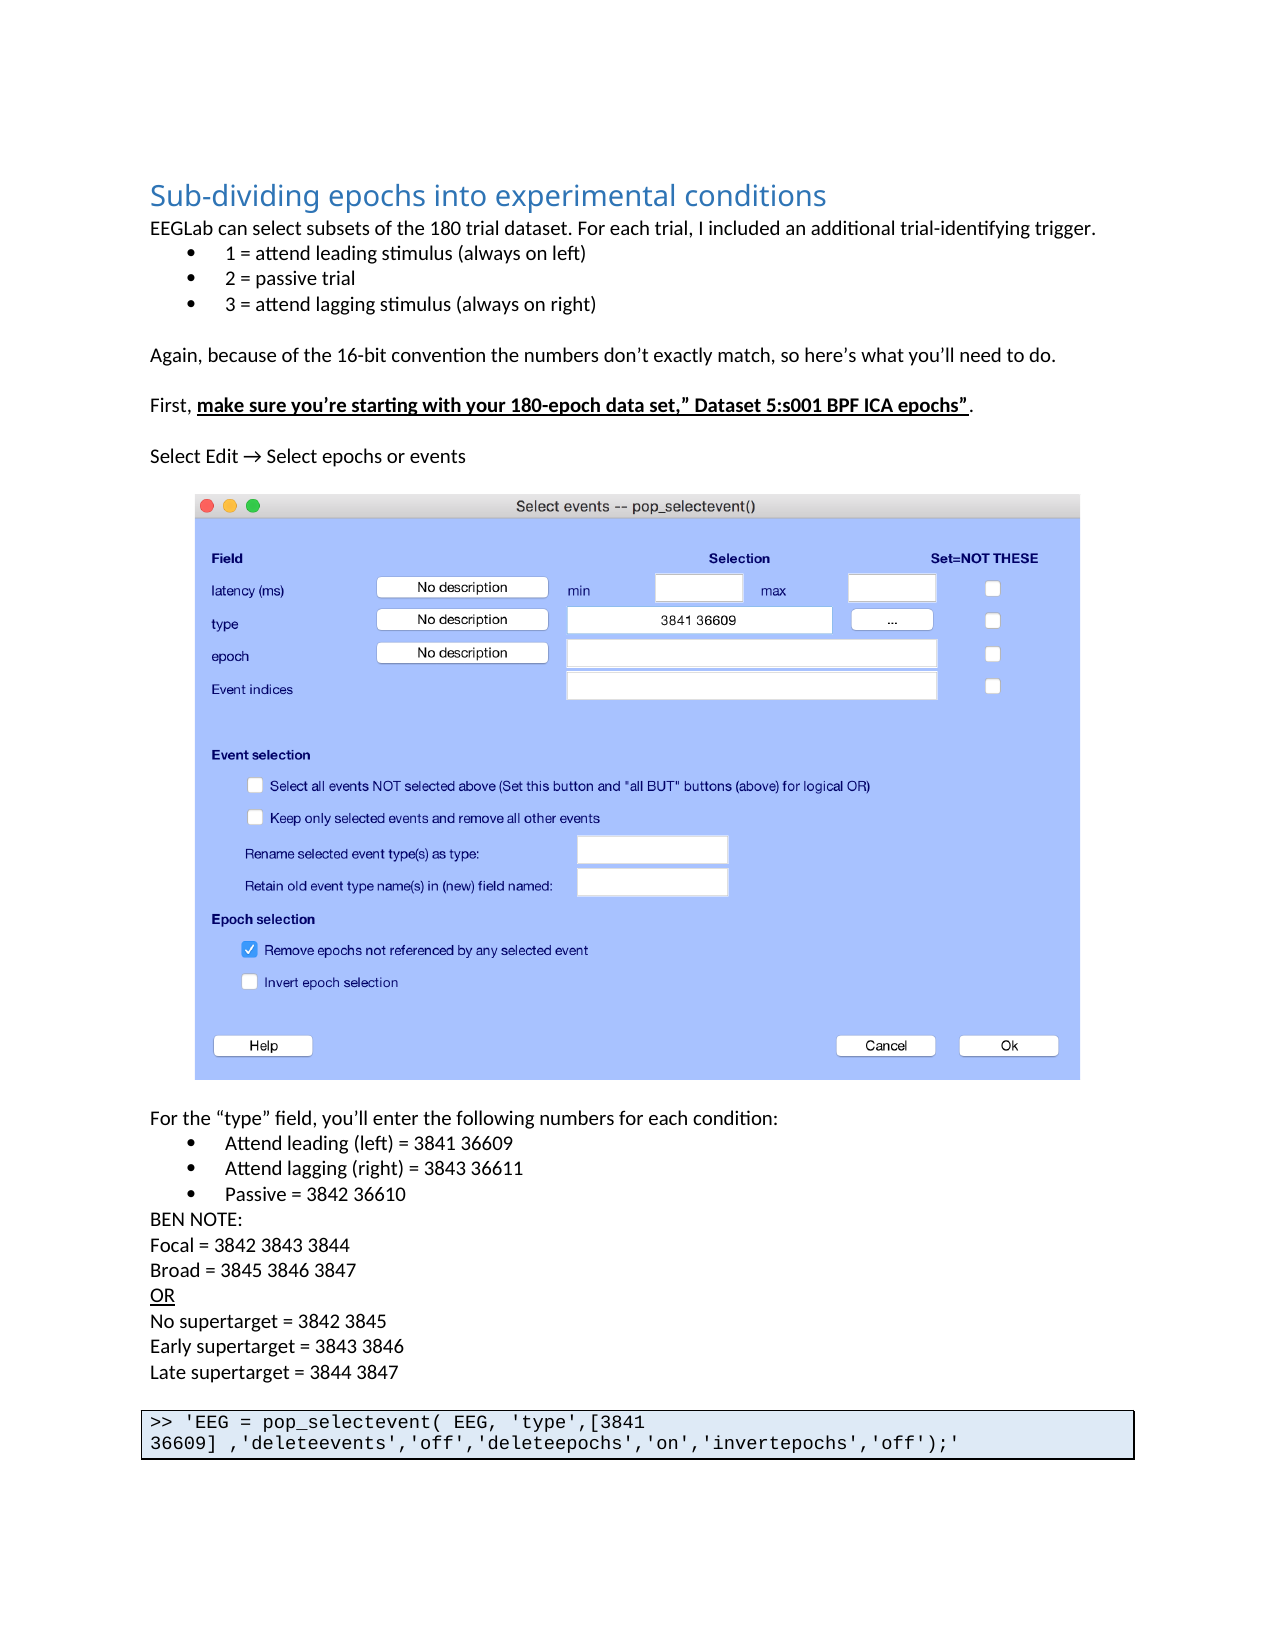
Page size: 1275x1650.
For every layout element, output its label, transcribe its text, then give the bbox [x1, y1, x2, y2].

text No supertarget = 3842 3845 [150, 1308, 1125, 1333]
list 2 = passive trial [187, 266, 1125, 291]
text BEN NOTE: [150, 1206, 1125, 1232]
list 1 = attend leading stimulus (always on left) [187, 240, 1125, 266]
text Select Edit → Select epochs or events [150, 443, 1125, 469]
text OR [150, 1283, 1125, 1308]
text Focal = 3842 3843 3844 [150, 1232, 1125, 1257]
text Broad = 3845 3846 3847 [150, 1257, 1125, 1283]
subtitle Sub-dividing epochs into experimental conditions [150, 175, 1125, 215]
text For the “type” field, you’ll enter the following numbers for each condition: [150, 1105, 1125, 1130]
list Attend lagging (right) = 3843 36611 [187, 1156, 1125, 1181]
text >> 'EEG = pop_selectevent( EEG, 'type',[3841 36609] ,'deleteevents','off','deleteepochs','on','invertepochs','off');' [142, 1411, 1133, 1458]
list 3 = attend lagging stimulus (always on right) [187, 291, 1125, 316]
list Attend leading (left) = 3841 36609 [187, 1130, 1125, 1156]
picture [194, 494, 1081, 1080]
text EEGLab can select subsets of the 180 trial dataset. For each trial, I included an additional trial-identifying trigger. [150, 215, 1125, 240]
list Passive = 3842 36610 [187, 1181, 1125, 1206]
text Late supertarget = 3844 3847 [150, 1359, 1125, 1384]
text First, make sure you’re starting with your 180-epoch data set,” Dataset 5:s001 BPF ICA epochs”. [150, 393, 1125, 418]
text Early supertarget = 3843 3846 [150, 1333, 1125, 1359]
text Again, because of the 16-bit convention the numbers don’t exactly match, so here’s what you’ll need to do. [150, 342, 1125, 367]
